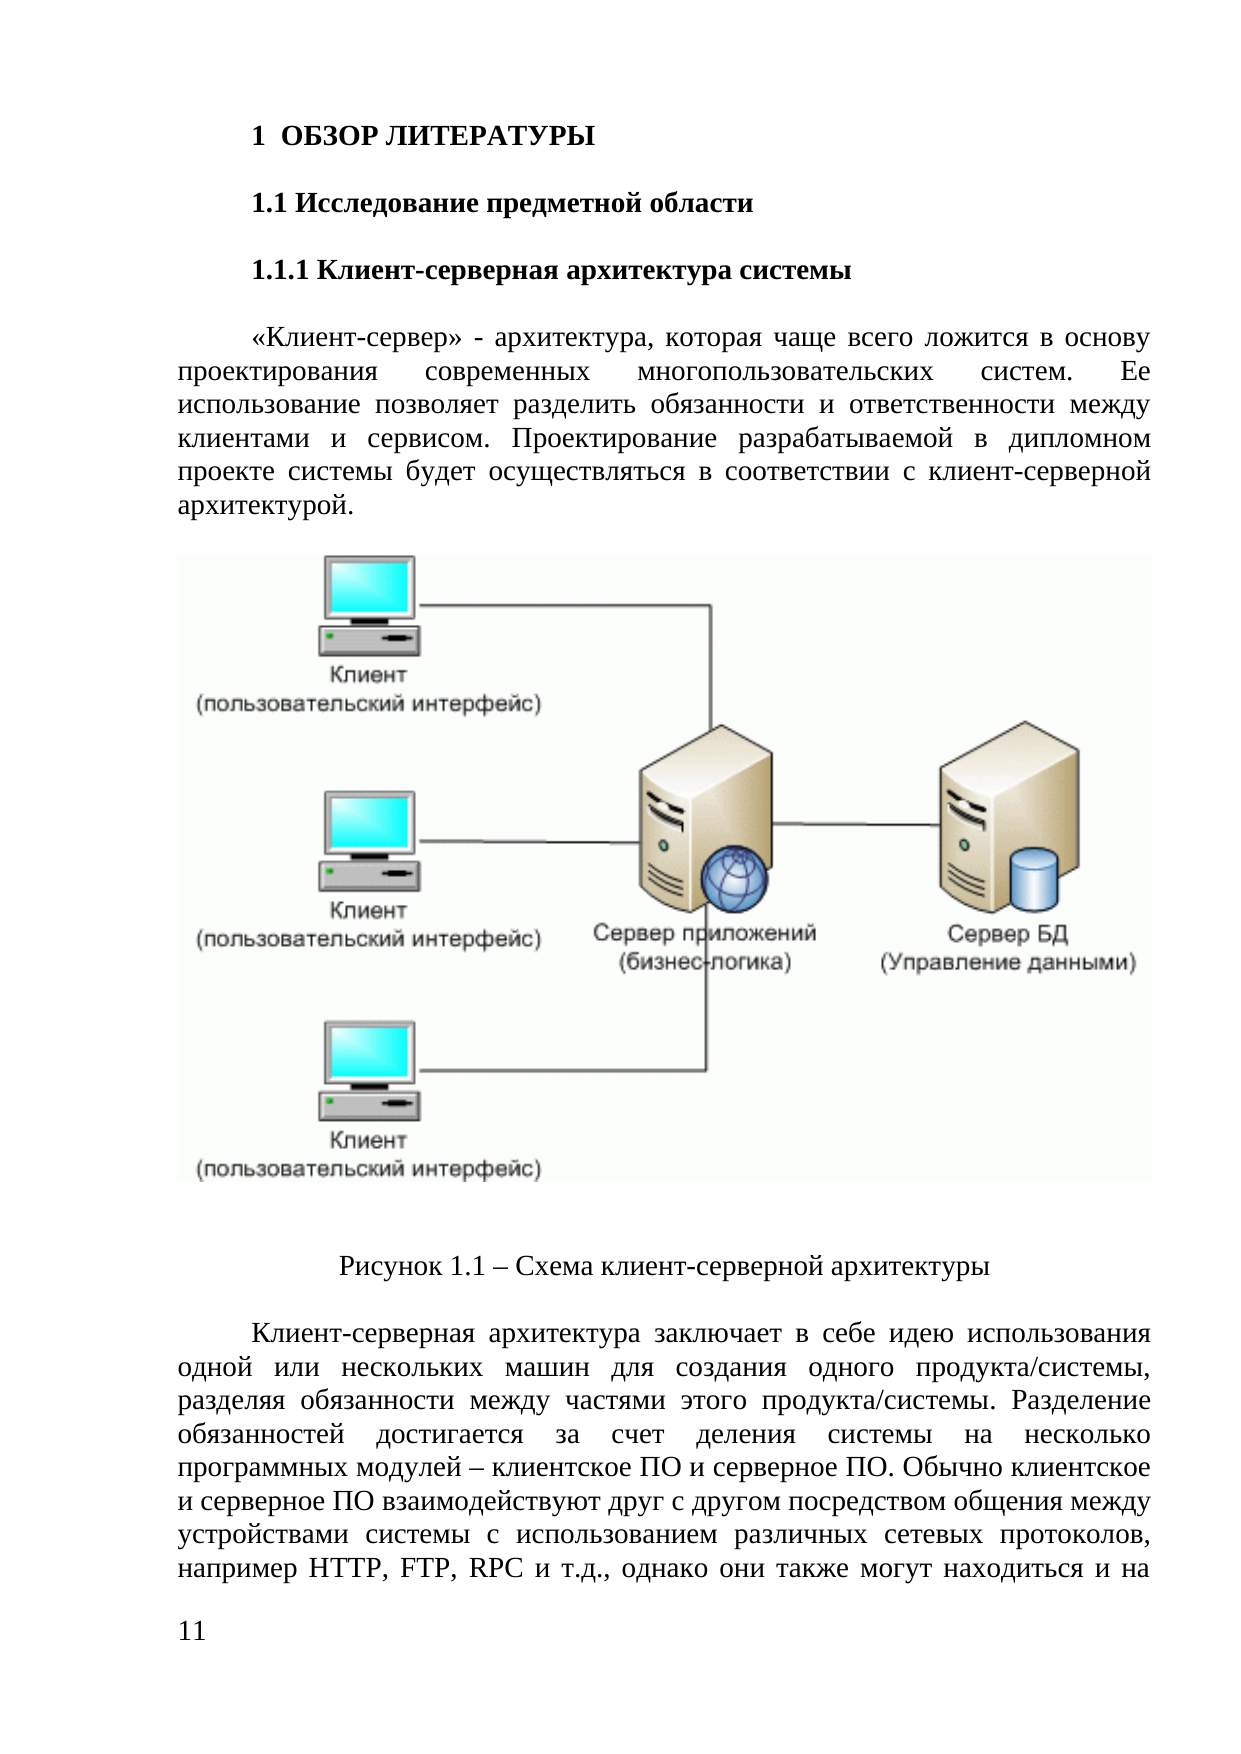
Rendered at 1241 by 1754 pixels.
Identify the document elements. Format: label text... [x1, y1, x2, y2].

list Исследование предметной области [177, 185, 1152, 219]
subtitle ОБЗОР ЛИТЕРАТУРЫ [251, 118, 1152, 152]
picture [177, 554, 1152, 1182]
text 1.1.1 Клиент-серверная архитектура системы [251, 252, 1152, 286]
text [177, 1315, 1152, 1584]
text «Клиент-сервер» - архитектура, которая чаще всего ложится в основу проектирования современных многопользовательских систем. Ее использование позволяет разделить обязанности и ответственности между клиентами и сервисом. Проектирование разрабатываемой в дипломном проекте системы будет осуществляться в соответствии с клиент-серверной архитектурой. [177, 319, 1152, 521]
text Рисунок 1.1 – Схема клиент-серверной архитектуры [177, 1248, 1152, 1282]
